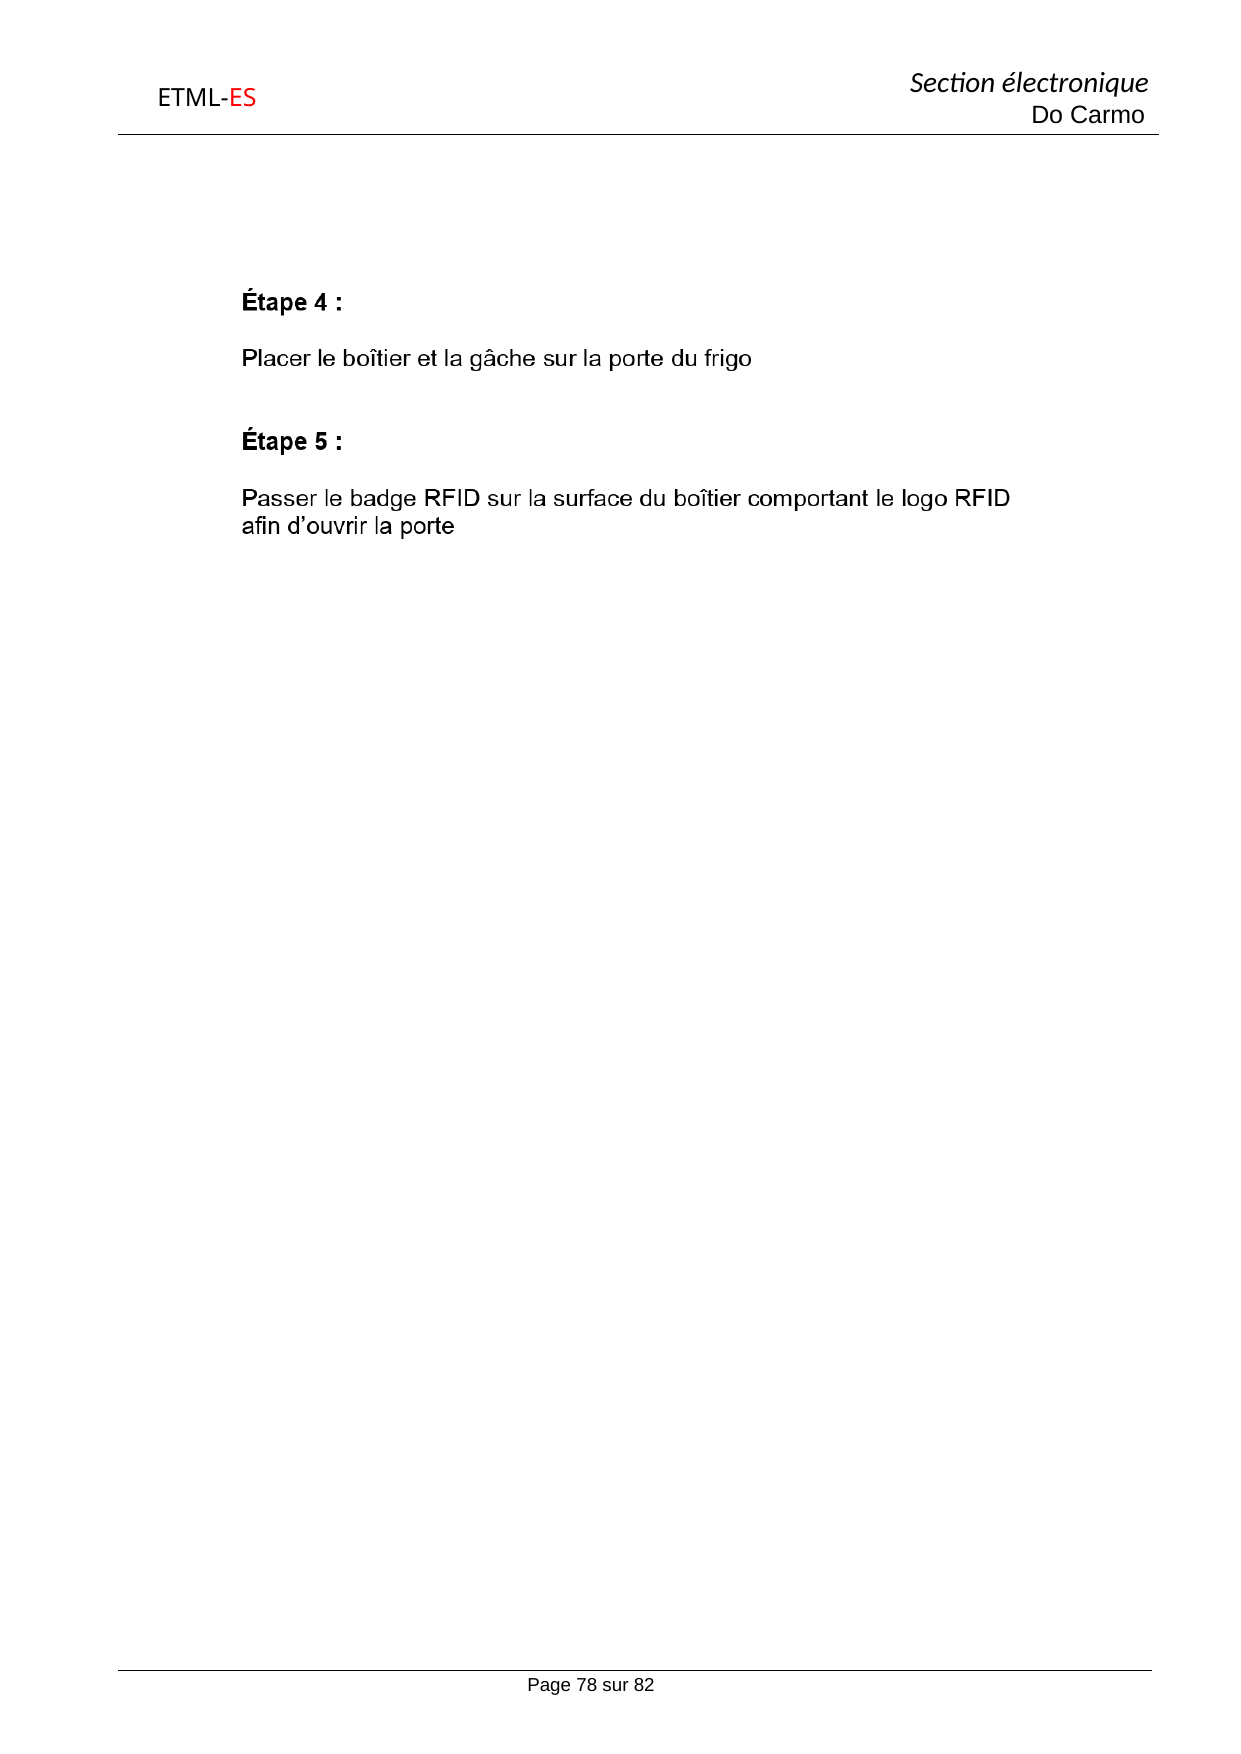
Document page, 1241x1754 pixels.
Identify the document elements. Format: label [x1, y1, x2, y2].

picture [118, 137, 1150, 1598]
